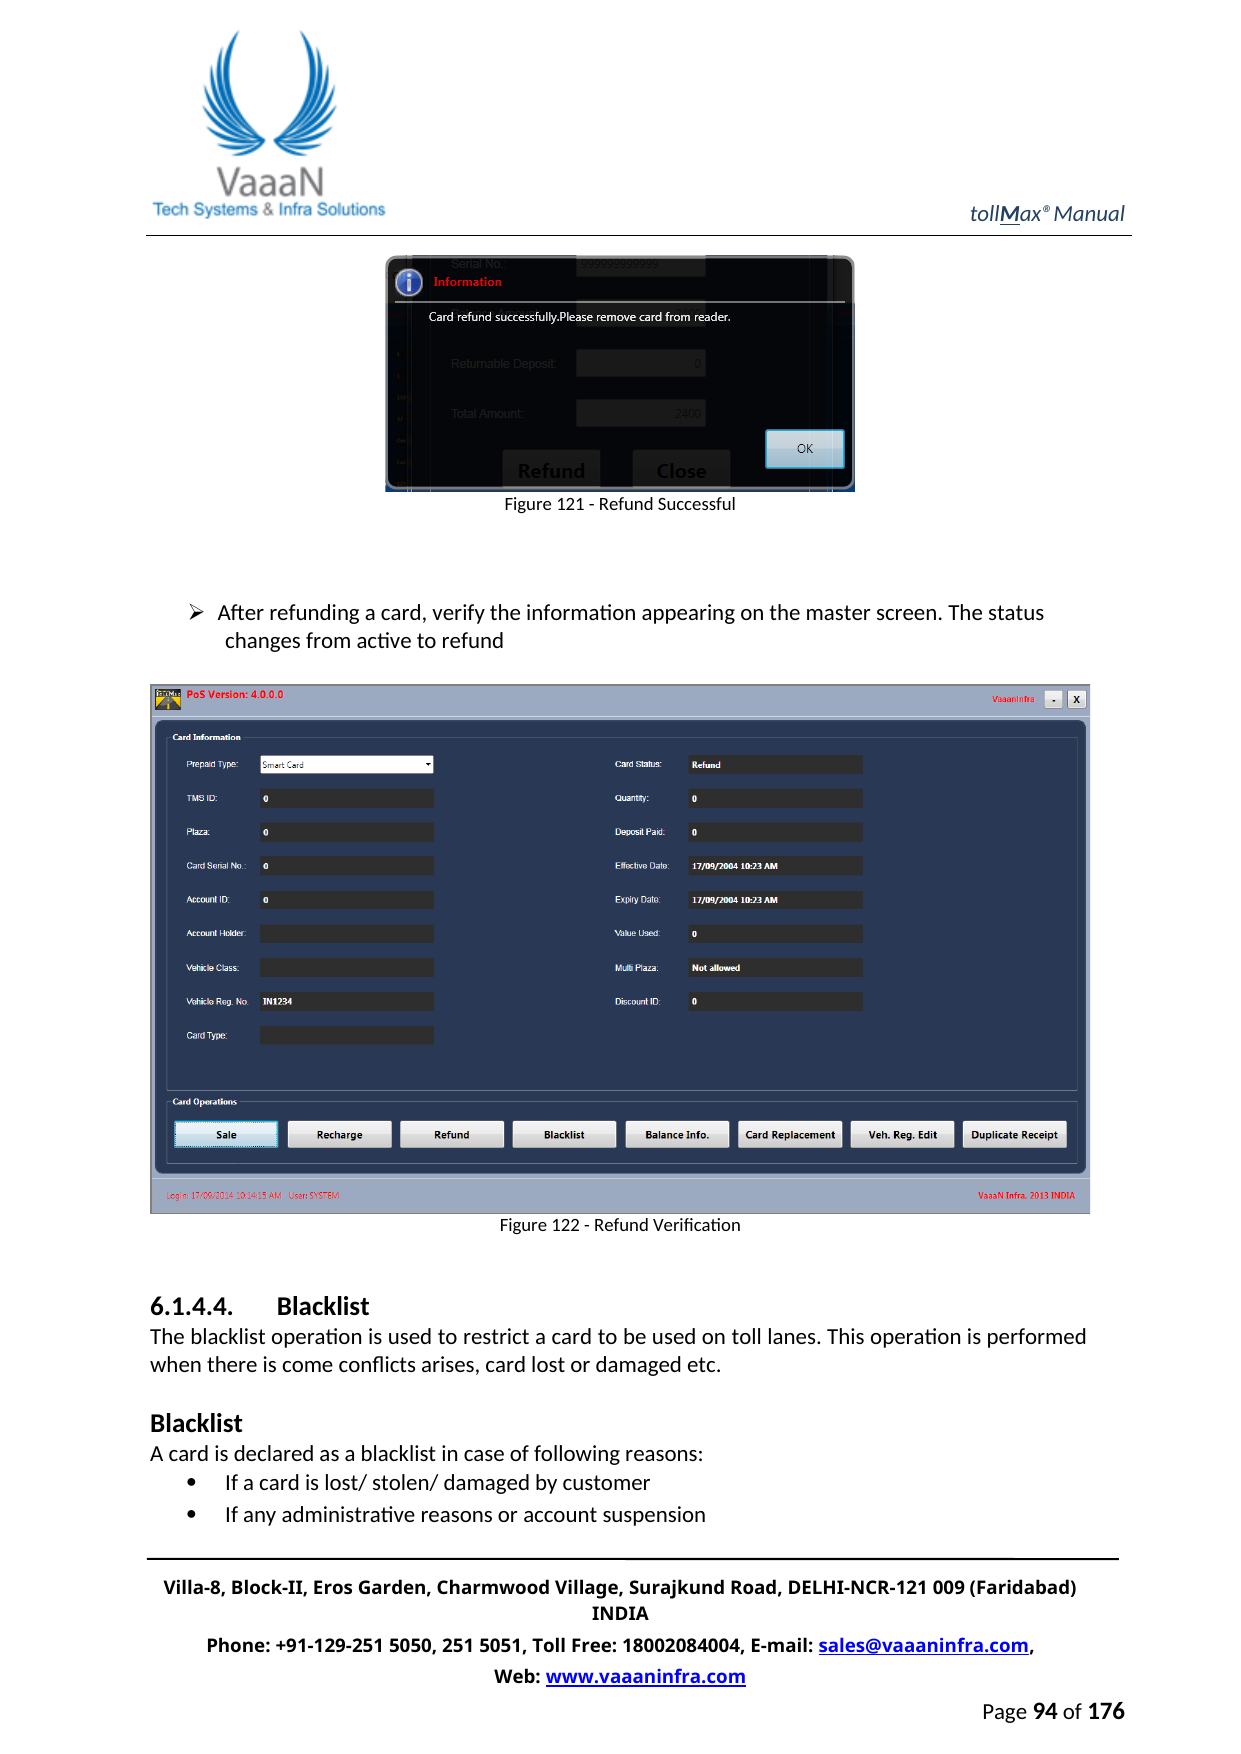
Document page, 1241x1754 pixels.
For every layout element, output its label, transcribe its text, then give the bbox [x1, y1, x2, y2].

text A card is declared as a blacklist in case of following reasons: [150, 1439, 1090, 1468]
picture [385, 255, 855, 492]
picture [150, 684, 1091, 1214]
picture [150, 28, 389, 222]
list If a card is lost/ stolen/ damaged by customer [187, 1468, 1090, 1496]
text Figure 121 - Refund Successful [150, 492, 1090, 515]
text Figure 122 - Refund Verification [150, 1214, 1090, 1236]
text Blacklist [150, 1407, 1090, 1439]
subtitle Blacklist [150, 1289, 1090, 1322]
list If any administrative reasons or account suspension [187, 1500, 1090, 1528]
text The blacklist operation is used to restrict a card to be used on toll lanes. This operation is performed when there is come conflicts arises, card lost or damaged etc. [150, 1322, 1090, 1378]
list After refunding a card, verify the information appearing on the master screen. The status changes from active to refund [187, 598, 1090, 654]
